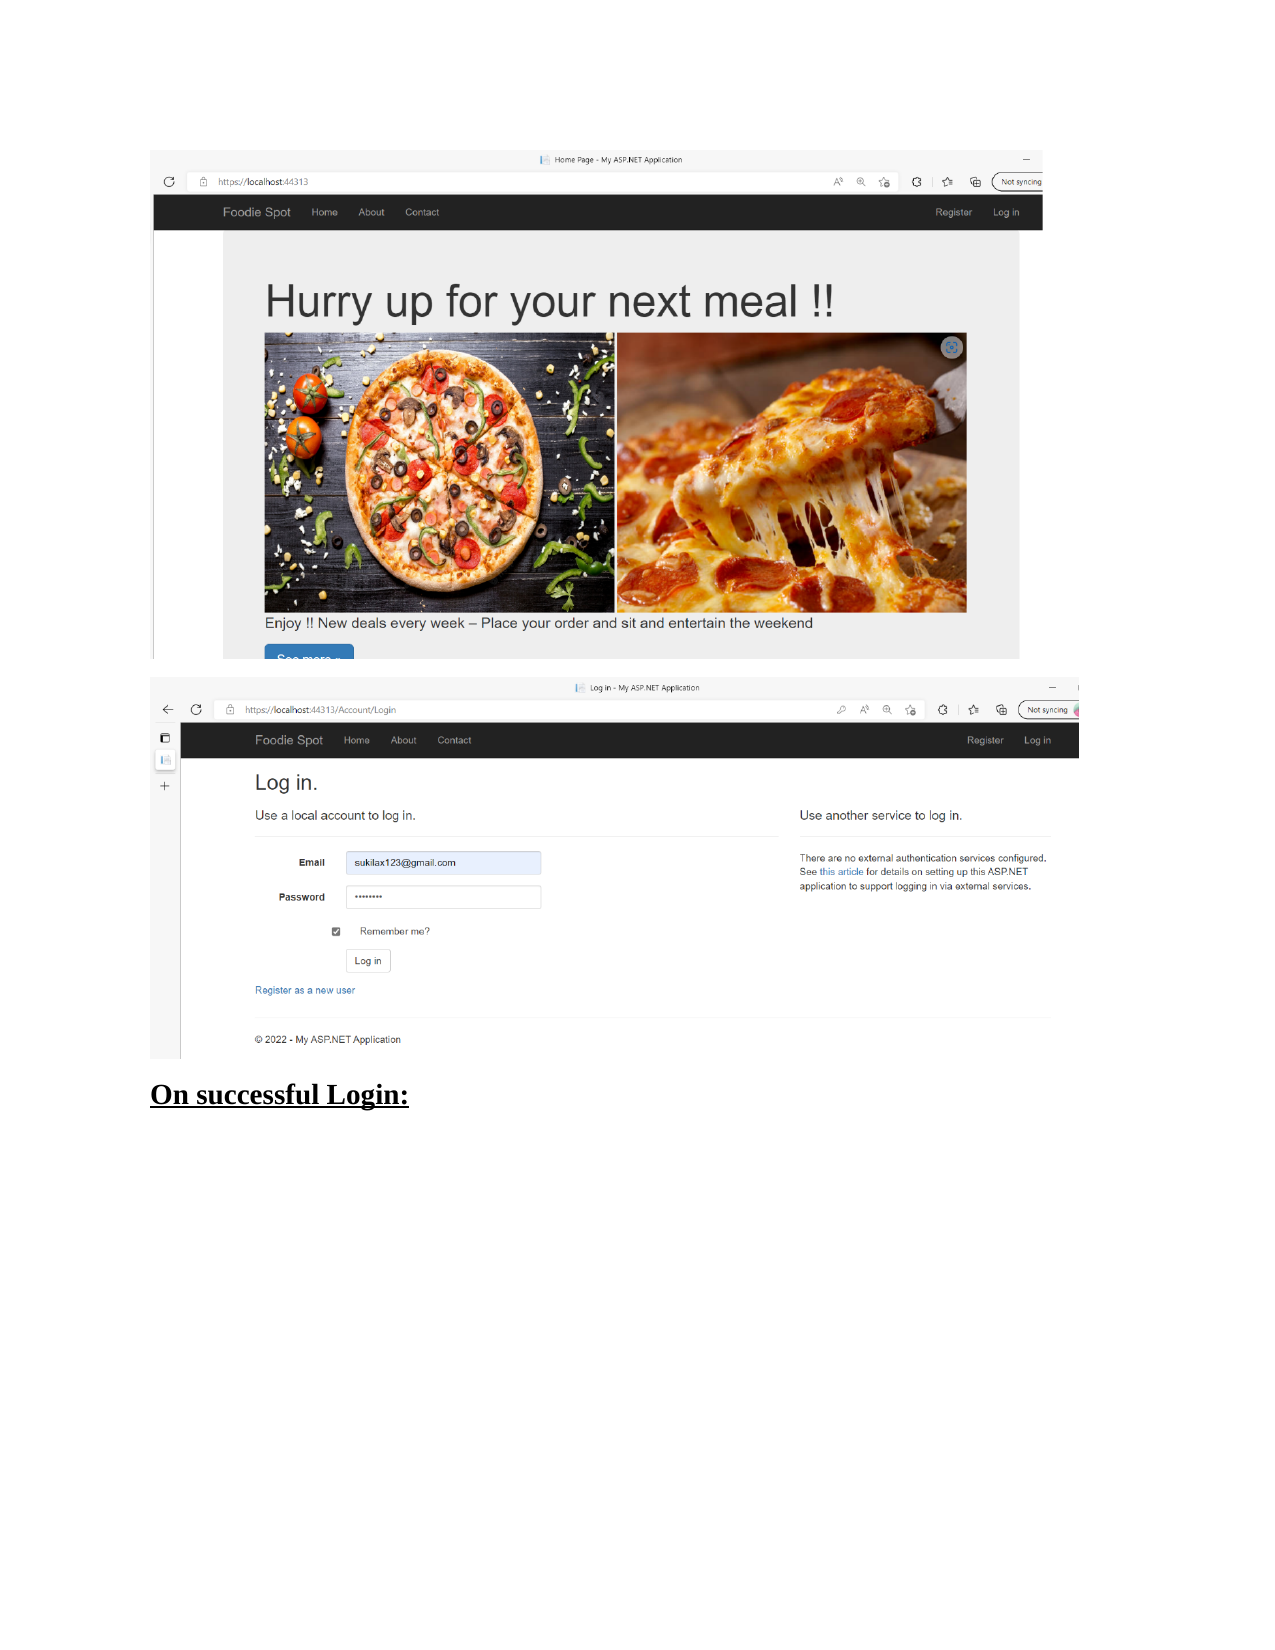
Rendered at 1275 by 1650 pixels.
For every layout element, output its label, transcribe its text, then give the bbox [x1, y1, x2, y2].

picture [150, 677, 1079, 1059]
text On successful Login: [150, 1077, 1125, 1111]
picture [150, 150, 1043, 659]
